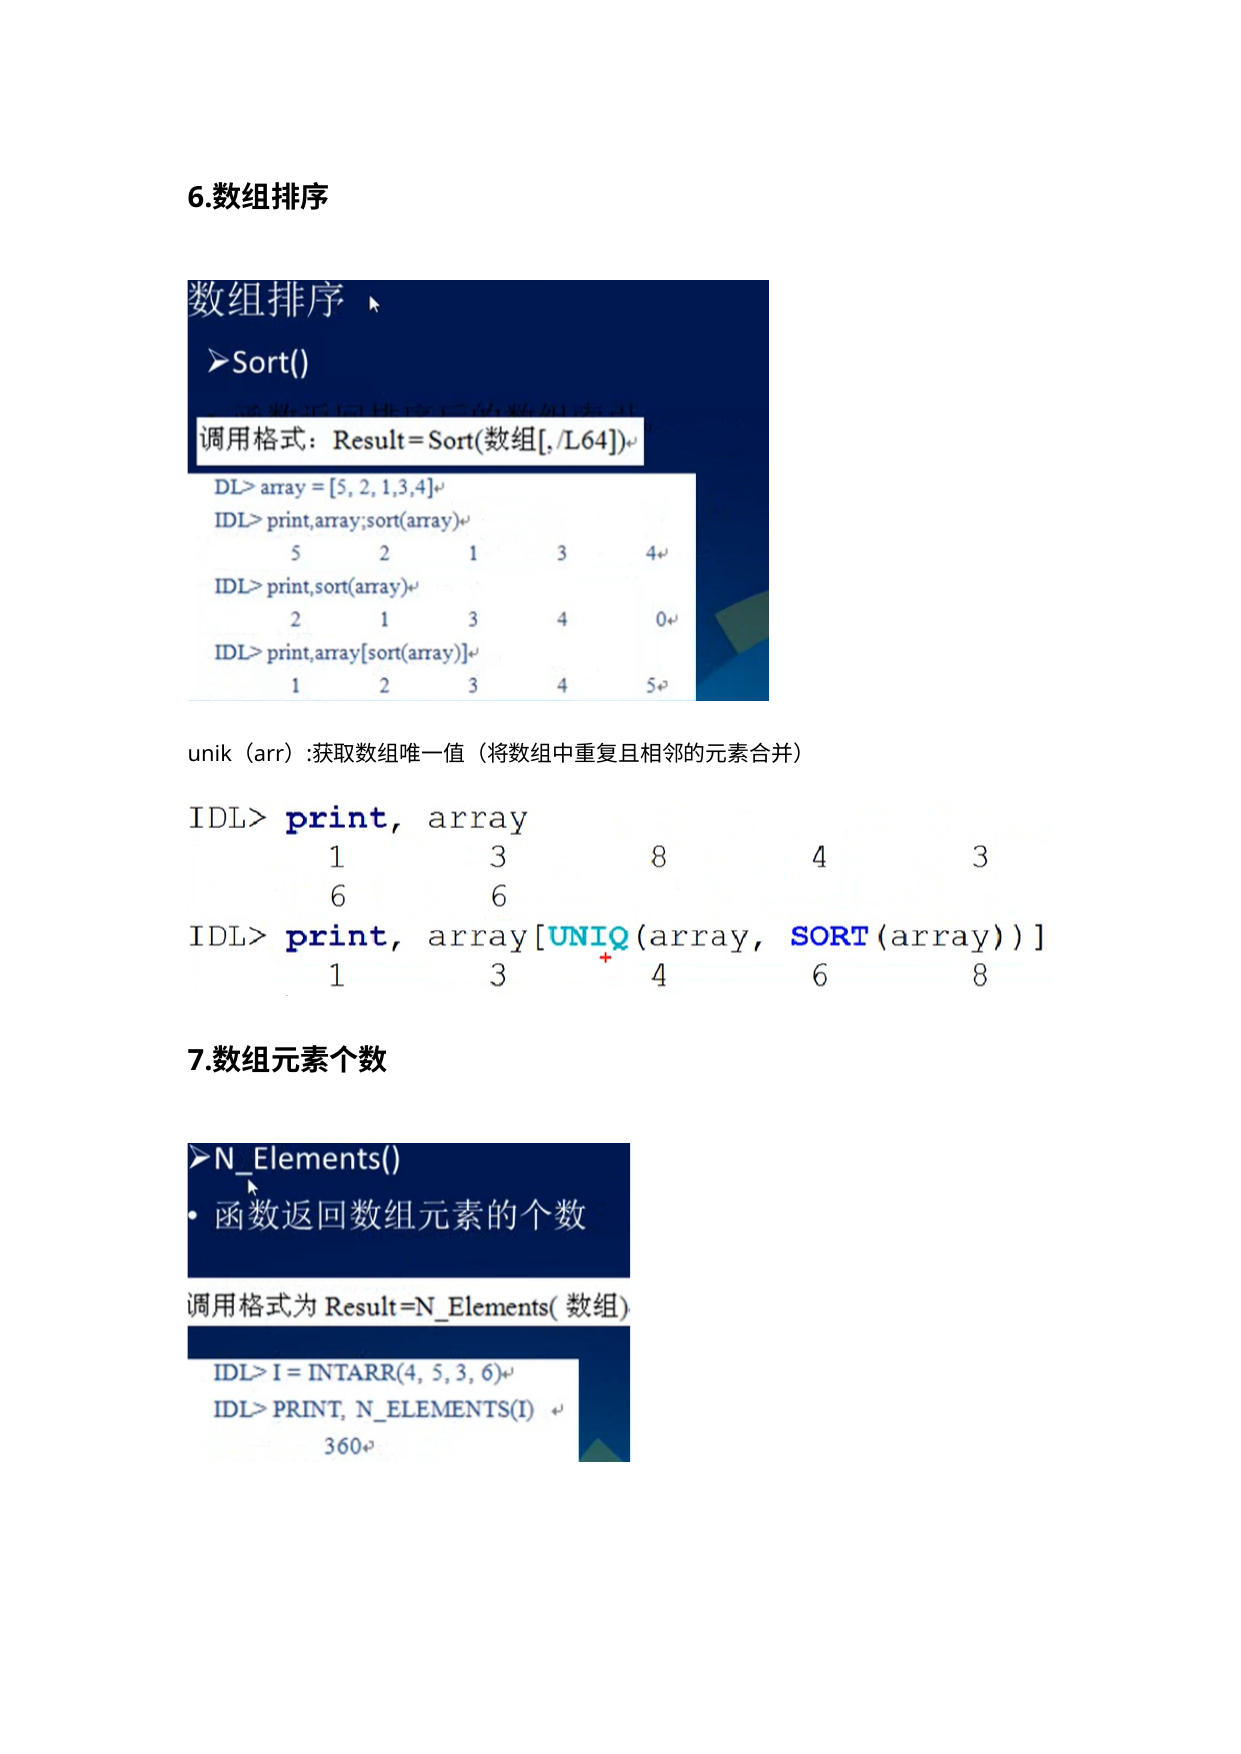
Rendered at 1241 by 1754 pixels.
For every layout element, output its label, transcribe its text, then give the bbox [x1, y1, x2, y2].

picture [187, 1143, 631, 1462]
subtitle 6.数组排序 [187, 162, 1053, 227]
picture [187, 280, 769, 701]
subtitle 7.数组元素个数 [187, 1025, 1053, 1090]
picture [187, 800, 1053, 996]
text unik（arr）:获取数组唯一值（将数组中重复且相邻的元素合并） [187, 736, 1053, 768]
